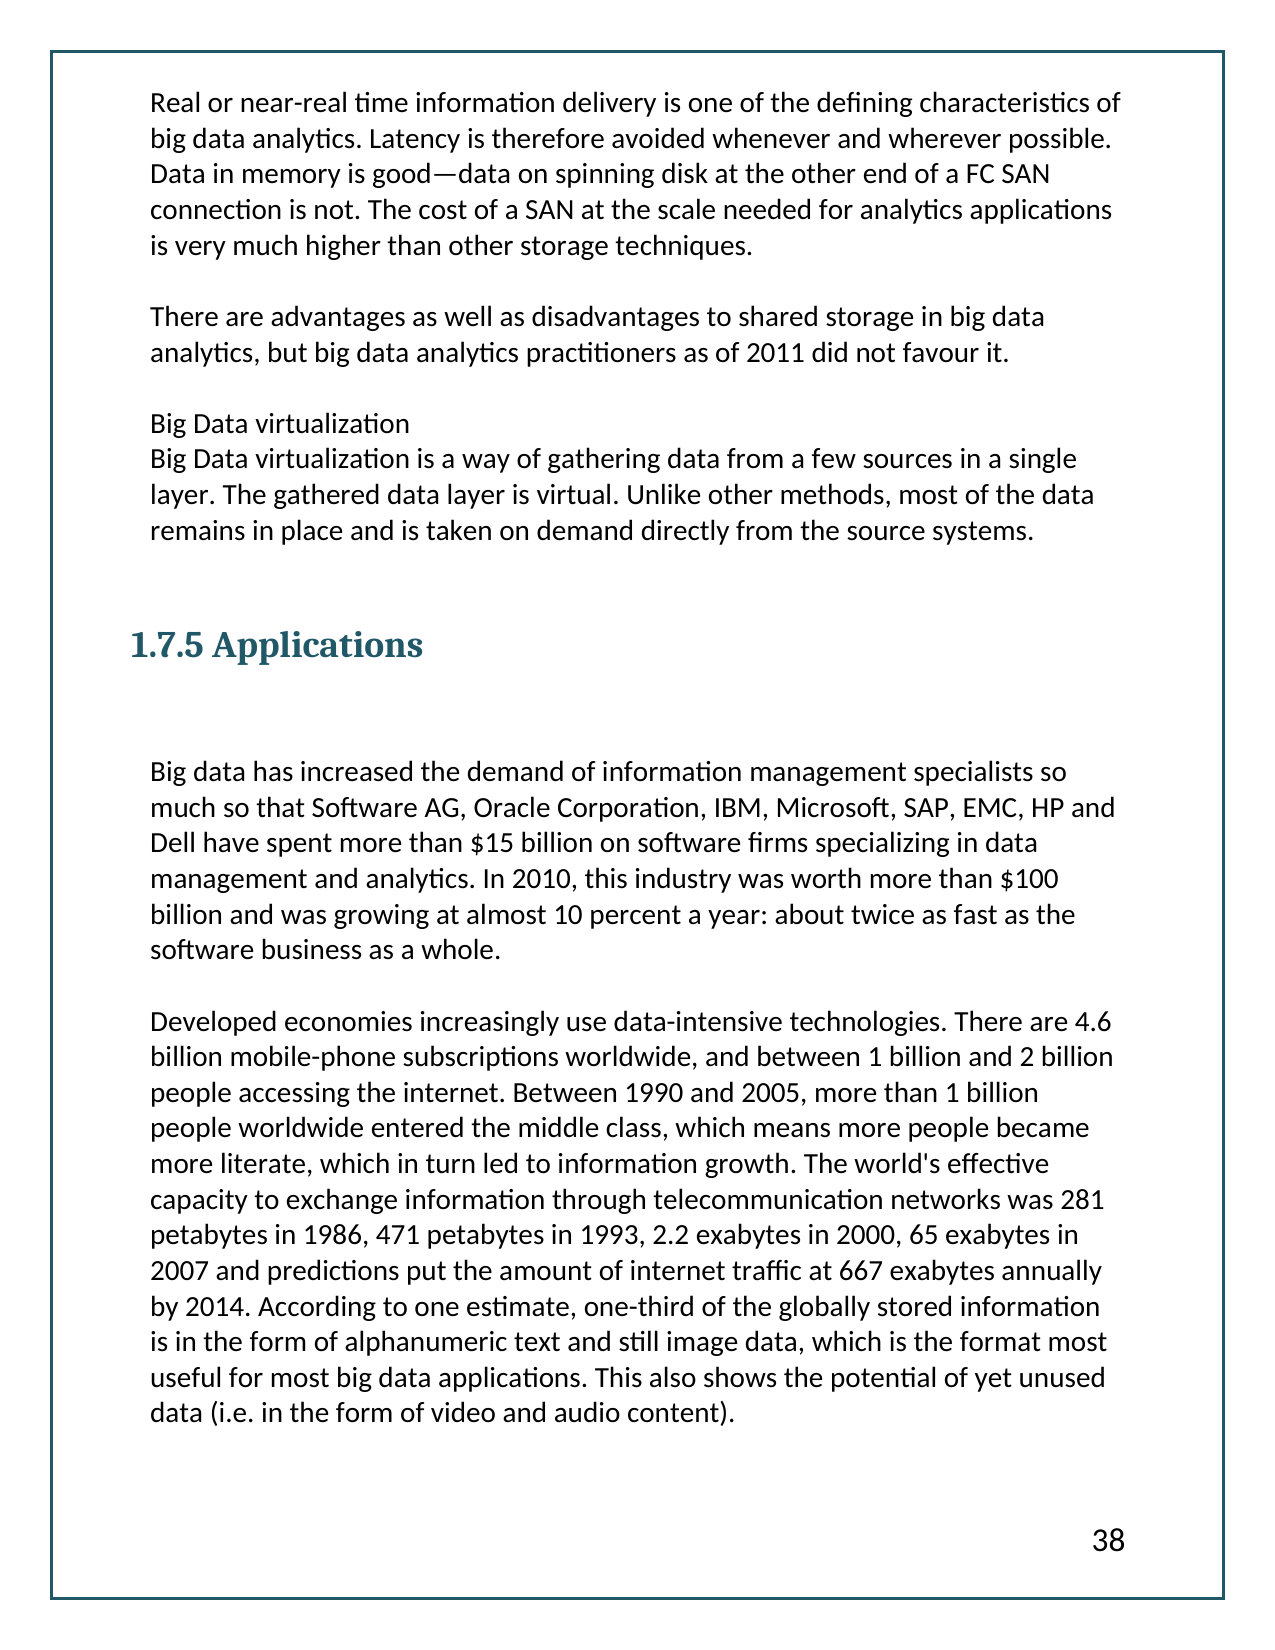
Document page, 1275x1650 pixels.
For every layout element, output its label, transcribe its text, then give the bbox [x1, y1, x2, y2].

text Real or near-real time information delivery is one of the defining characteristics of big data analytics. Latency is therefore avoided whenever and wherever possible. Data in memory is good—data on spinning disk at the other end of a FC SAN connection is not. The cost of a SAN at the scale needed for analytics applications is very much higher than other storage techniques. [150, 84, 1125, 262]
text Big Data virtualization [150, 405, 1125, 441]
subtitle 1.7.5 Applications [131, 623, 1125, 667]
text Big Data virtualization is a way of gathering data from a few sources in a single layer. The gathered data layer is virtual. Unlike other methods, most of the data remains in place and is taken on demand directly from the source systems. [150, 441, 1125, 547]
text There are advantages as well as disadvantages to shared storage in big data analytics, but big data analytics practitioners as of 2011 did not favour it. [150, 298, 1125, 369]
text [150, 696, 1125, 1466]
